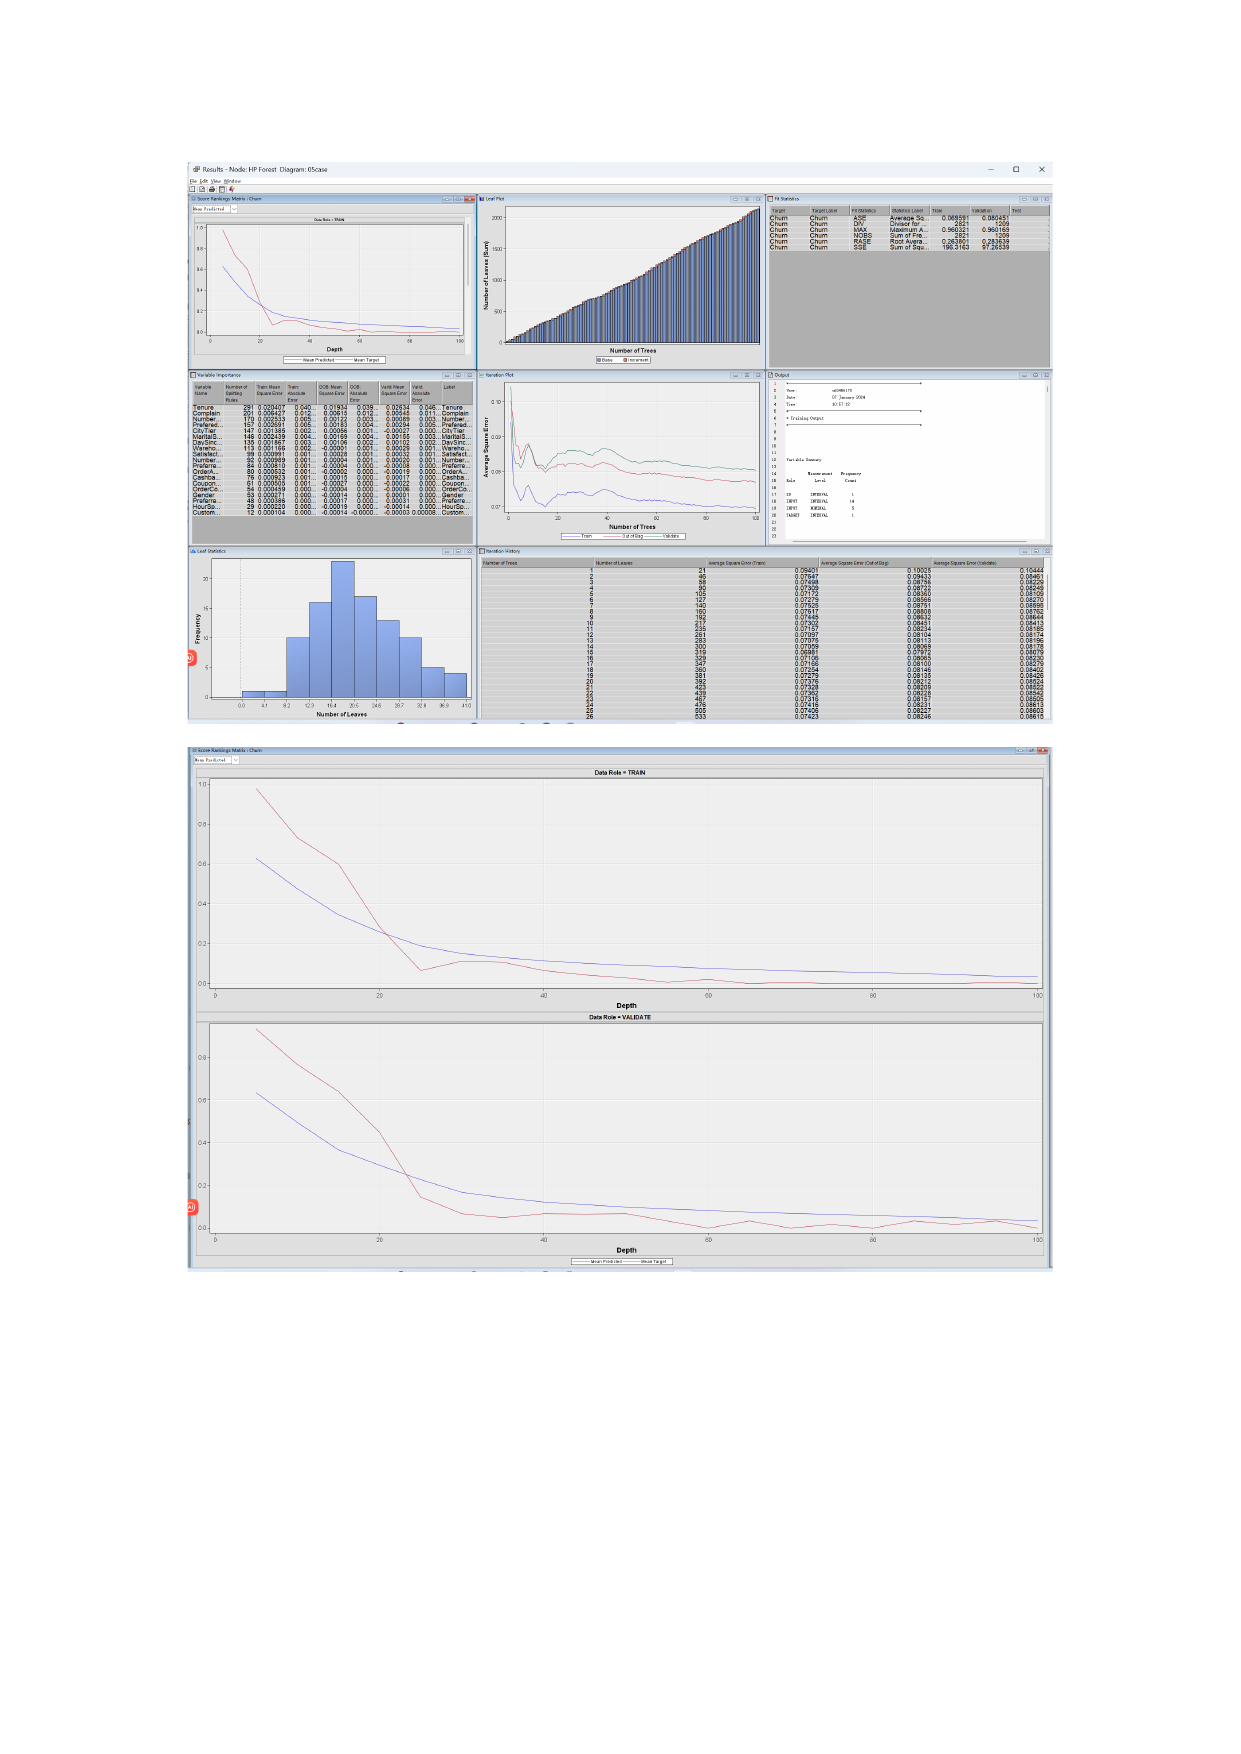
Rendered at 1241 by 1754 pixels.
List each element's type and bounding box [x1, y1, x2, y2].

picture [187, 162, 1053, 724]
picture [187, 747, 1053, 1272]
